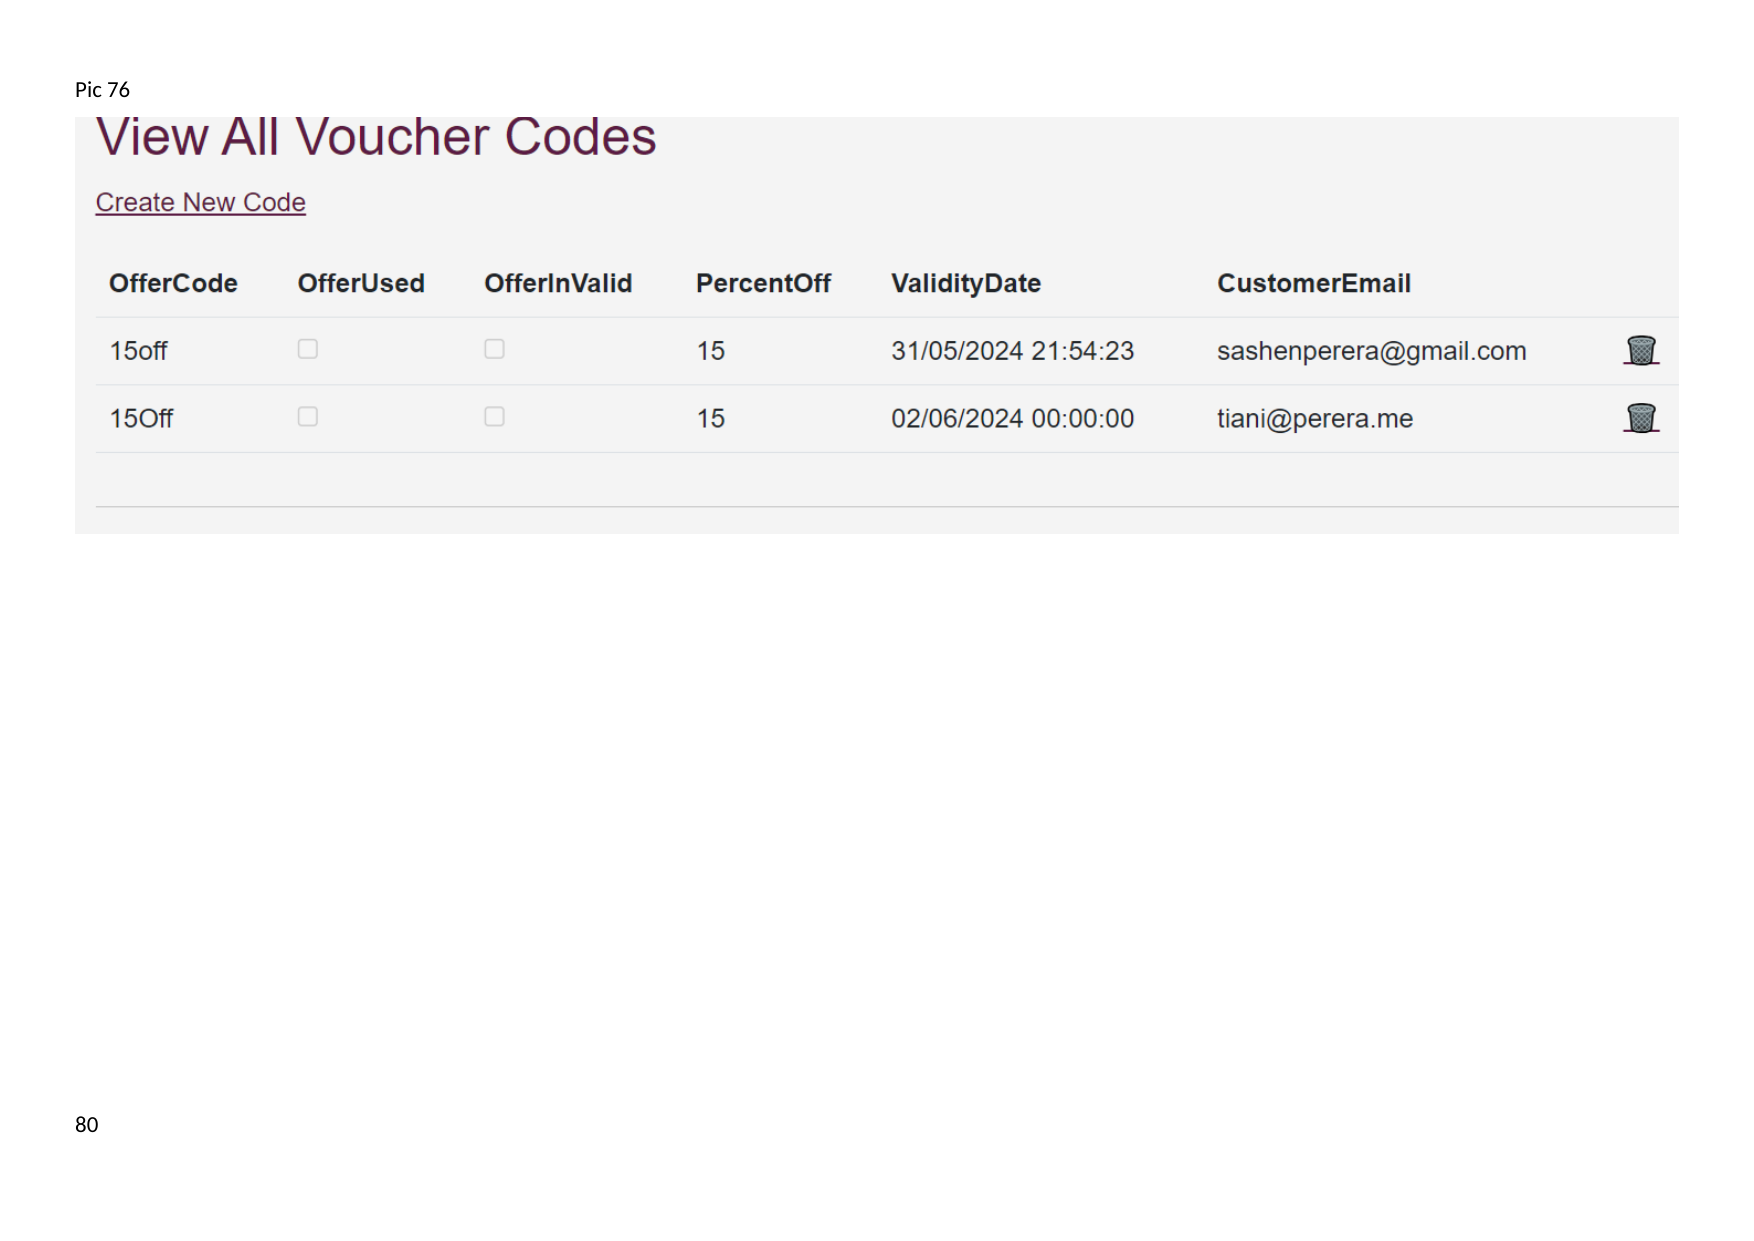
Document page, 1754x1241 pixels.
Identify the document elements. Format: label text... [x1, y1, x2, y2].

picture [75, 117, 1679, 534]
text Pic 76 [75, 75, 1679, 117]
